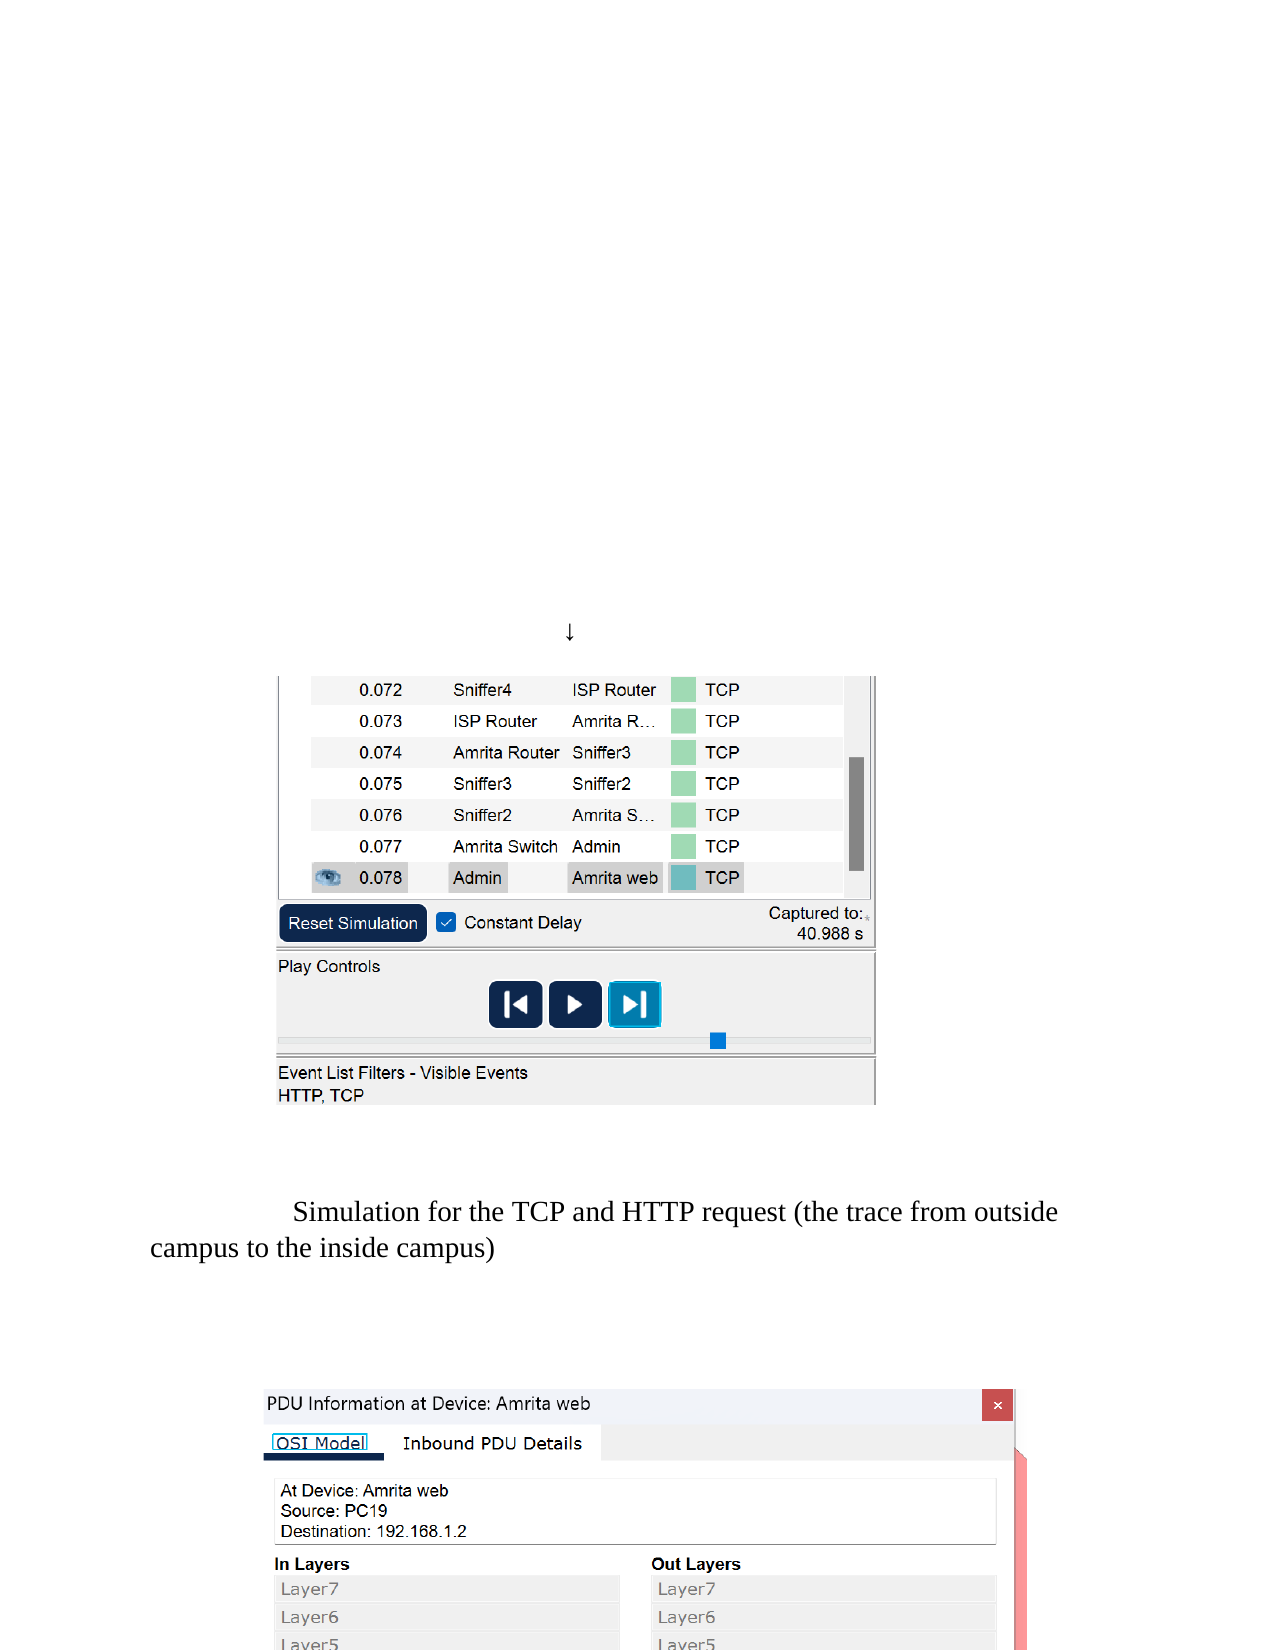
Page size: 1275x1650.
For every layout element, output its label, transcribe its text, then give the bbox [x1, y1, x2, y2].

text Simulation for the TCP and HTTP request (the trace from outside campus to the inside campus) [150, 1194, 1125, 1263]
picture [263, 1389, 1027, 1650]
text ↓ [150, 613, 1125, 646]
picture [276, 676, 877, 1105]
